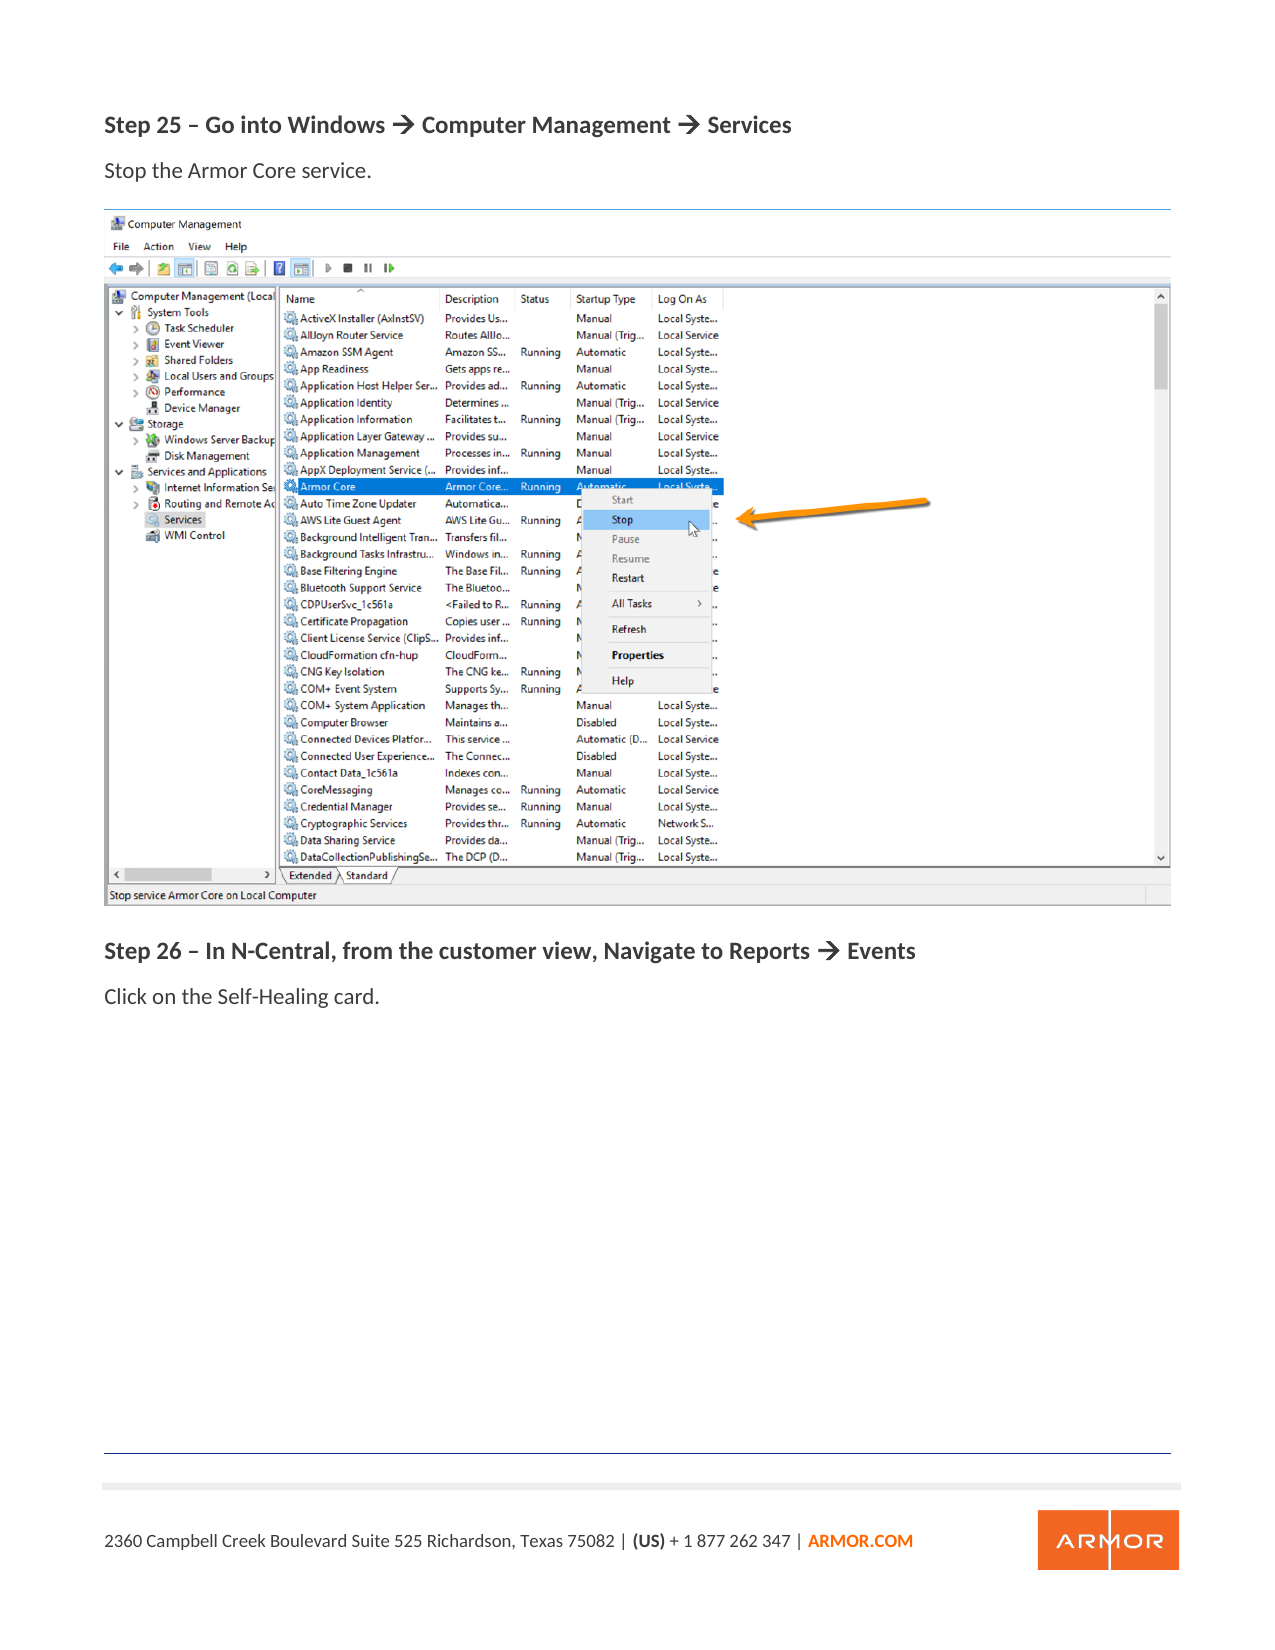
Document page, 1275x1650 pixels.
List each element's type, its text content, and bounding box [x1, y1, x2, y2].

text Click on the Self-Healing card. [104, 982, 1171, 1010]
text Stop the Armor Core service. [104, 156, 1171, 184]
subtitle Step 25 – Go into Windows Computer Management Services [104, 109, 1171, 139]
picture [104, 209, 1171, 906]
subtitle Step 26 – In N-Central, from the customer view, Navigate to Reports Events [104, 935, 1171, 966]
